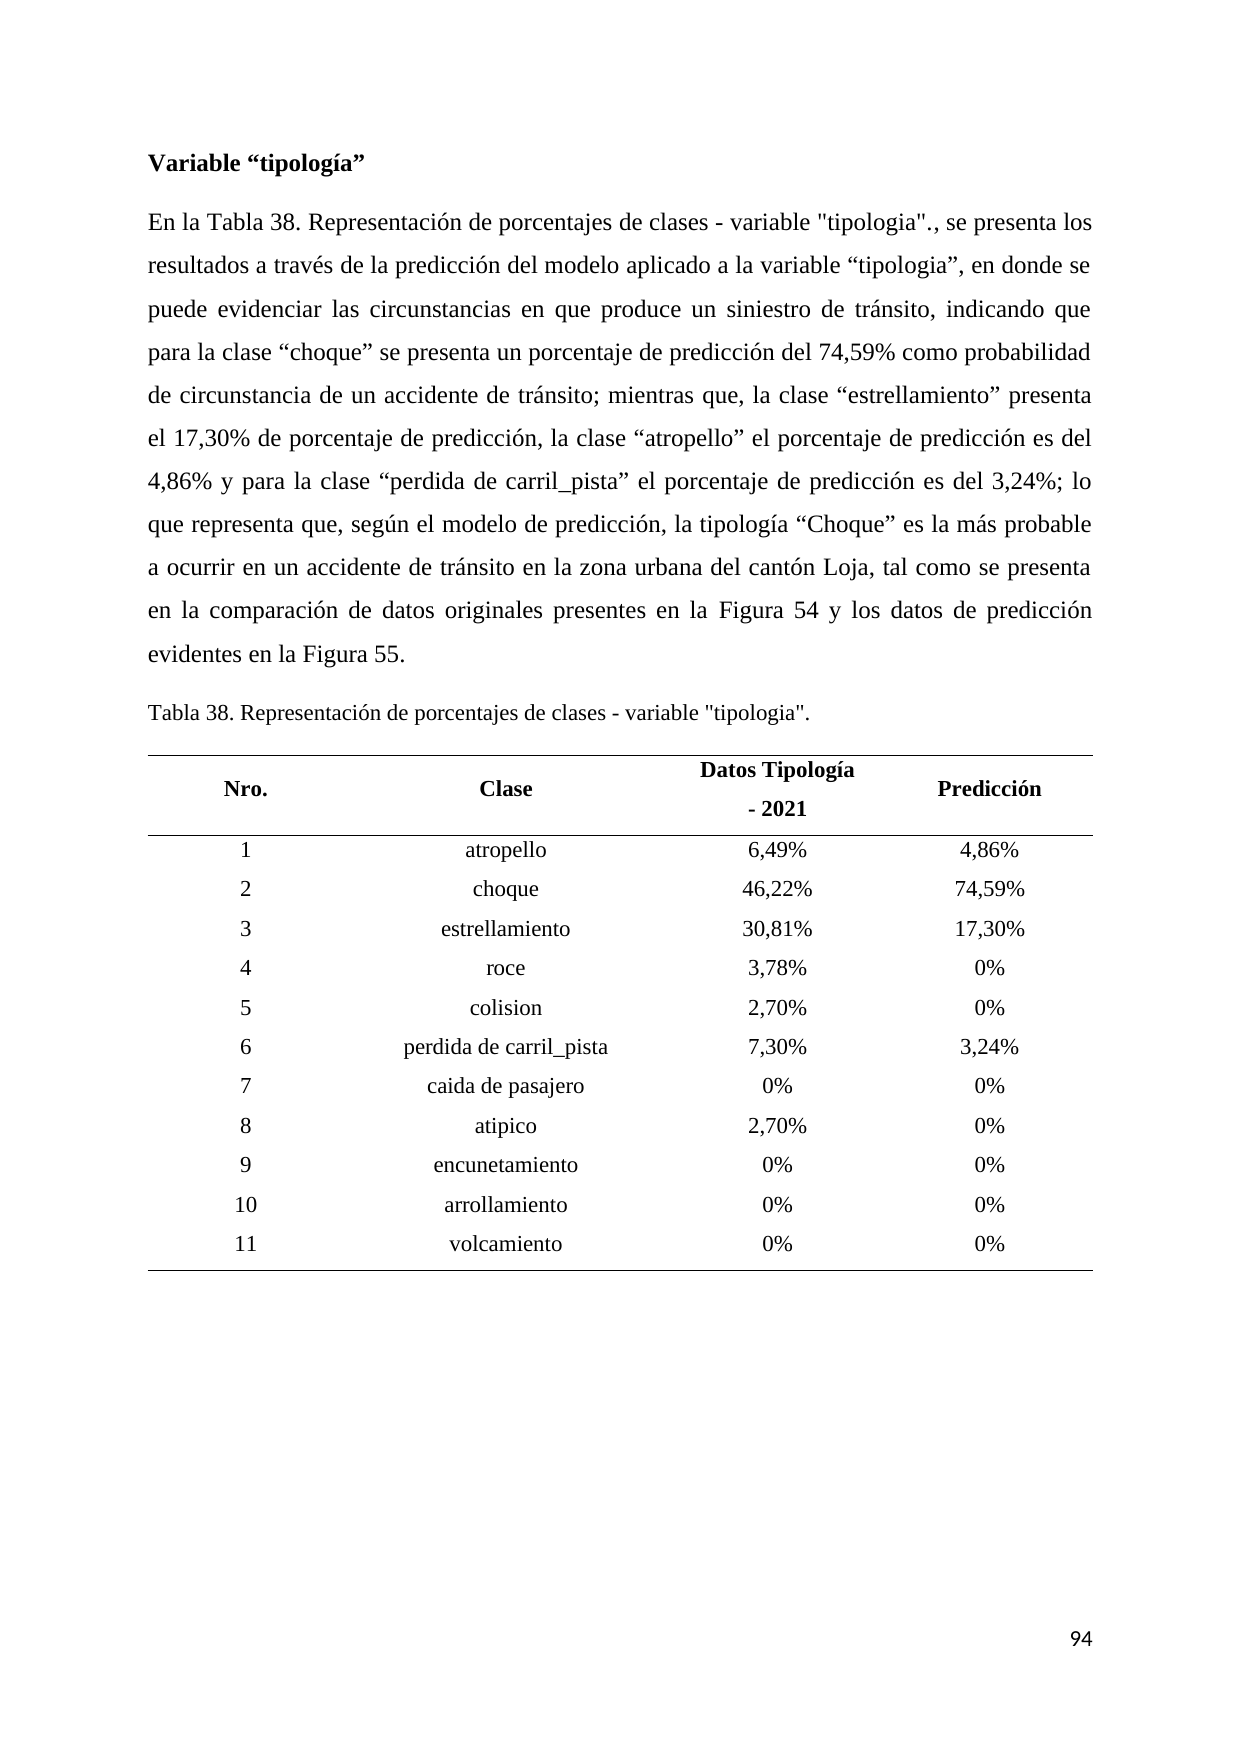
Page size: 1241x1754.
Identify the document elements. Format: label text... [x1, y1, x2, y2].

text En la Tabla 38. Representación de porcentajes de clases - variable "tipologia"., se presenta los resultados a través de la predicción del modelo aplicado a la variable “tipologia”, en donde se puede evidenciar las circunstancias en que produce un siniestro de tránsito, indicando que para la clase “choque” se presenta un porcentaje de predicción del 74,59% como probabilidad de circunstancia de un accidente de tránsito; mientras que, la clase “estrellamiento” presenta el 17,30% de porcentaje de predicción, la clase “atropello” el porcentaje de predicción es del 4,86% y para la clase “perdida de carril_pista” el porcentaje de predicción es del 3,24%; lo que representa que, según el modelo de predicción, la tipología “Choque” es la más probable a ocurrir en un accidente de tránsito en la zona urbana del cantón Loja, tal como se presenta en la comparación de datos originales presentes en la Figura 54 y los datos de predicción evidentes en la Figura 55. [148, 207, 1092, 667]
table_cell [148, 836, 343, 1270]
text Tabla 38. Representación de porcentajes de clases - variable "tipologia". [148, 698, 1092, 725]
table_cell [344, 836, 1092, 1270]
text Variable “tipología” [148, 148, 1092, 176]
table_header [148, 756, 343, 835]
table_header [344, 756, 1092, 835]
